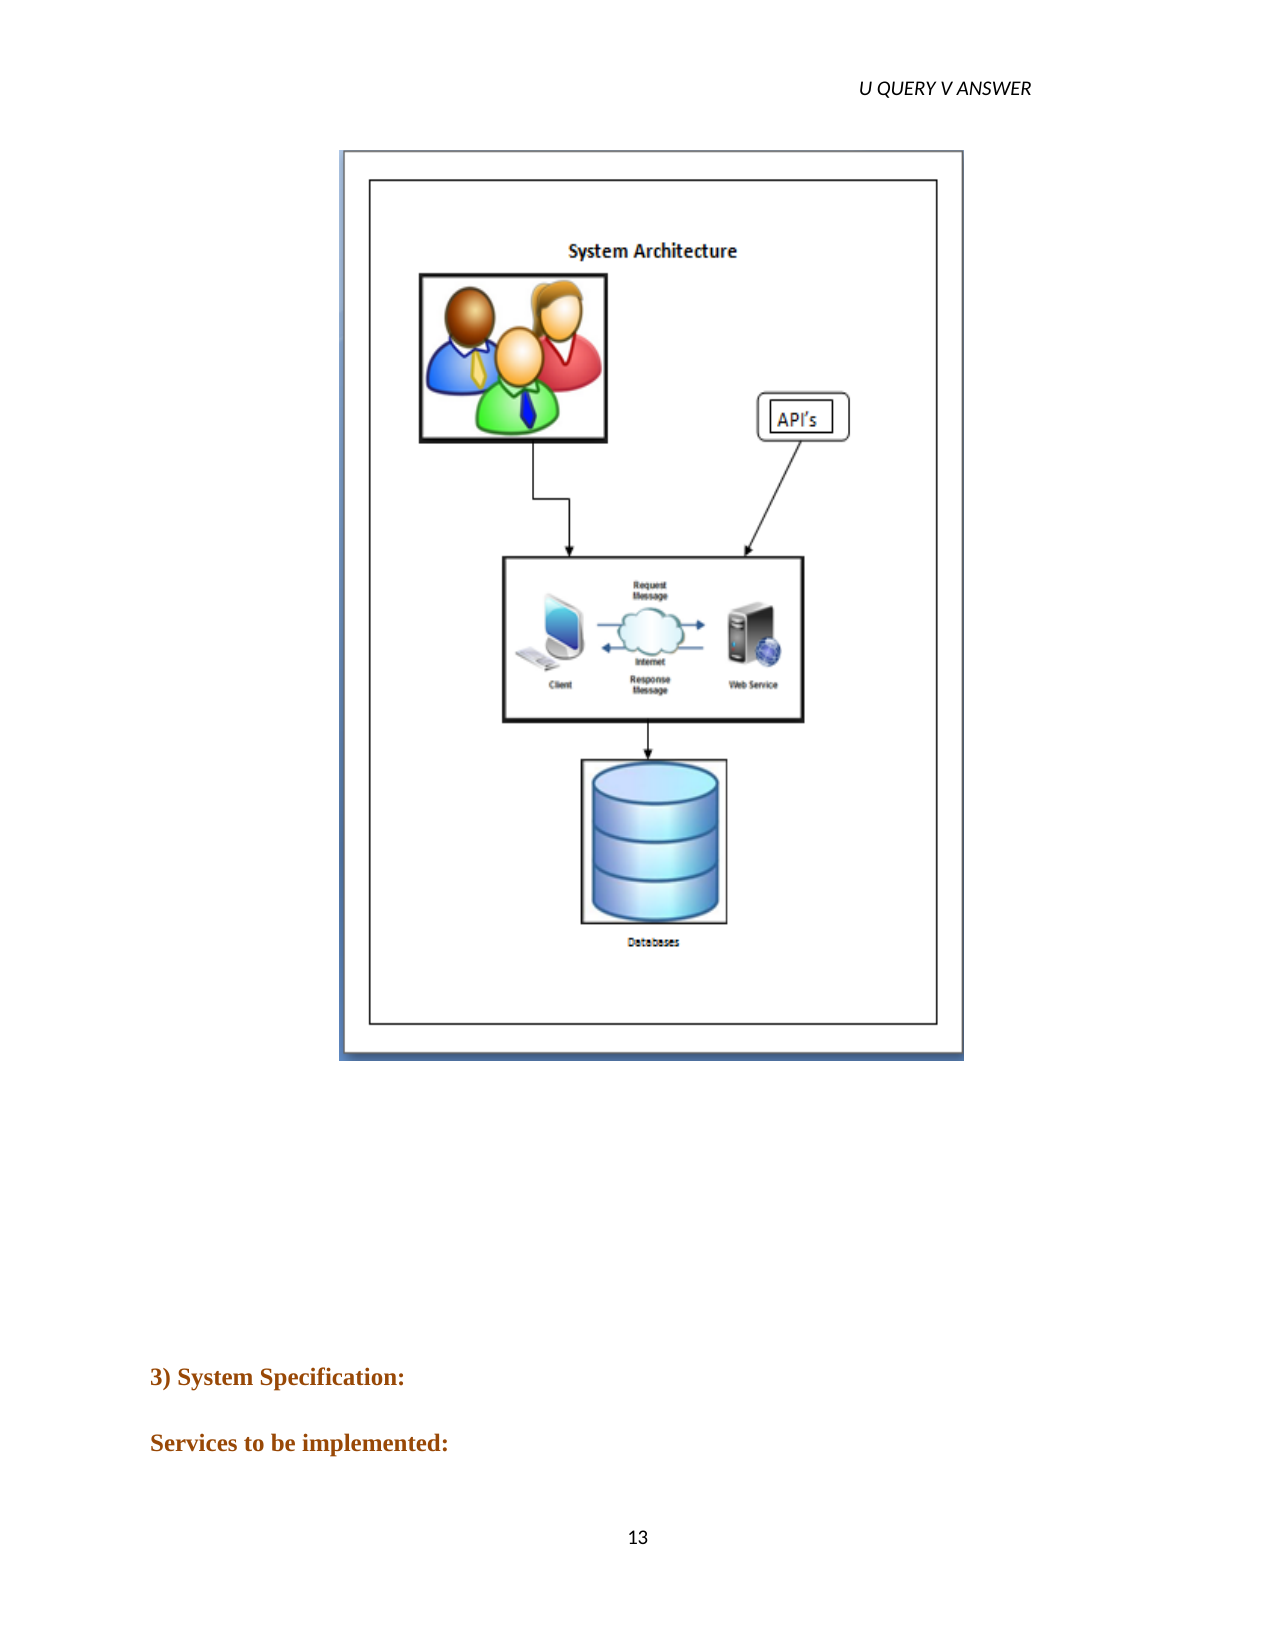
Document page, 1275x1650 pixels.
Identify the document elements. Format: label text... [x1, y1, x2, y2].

picture [339, 150, 964, 1061]
text Services to be implemented: [150, 1428, 1153, 1456]
text 3) System Specification: [150, 1362, 1153, 1390]
